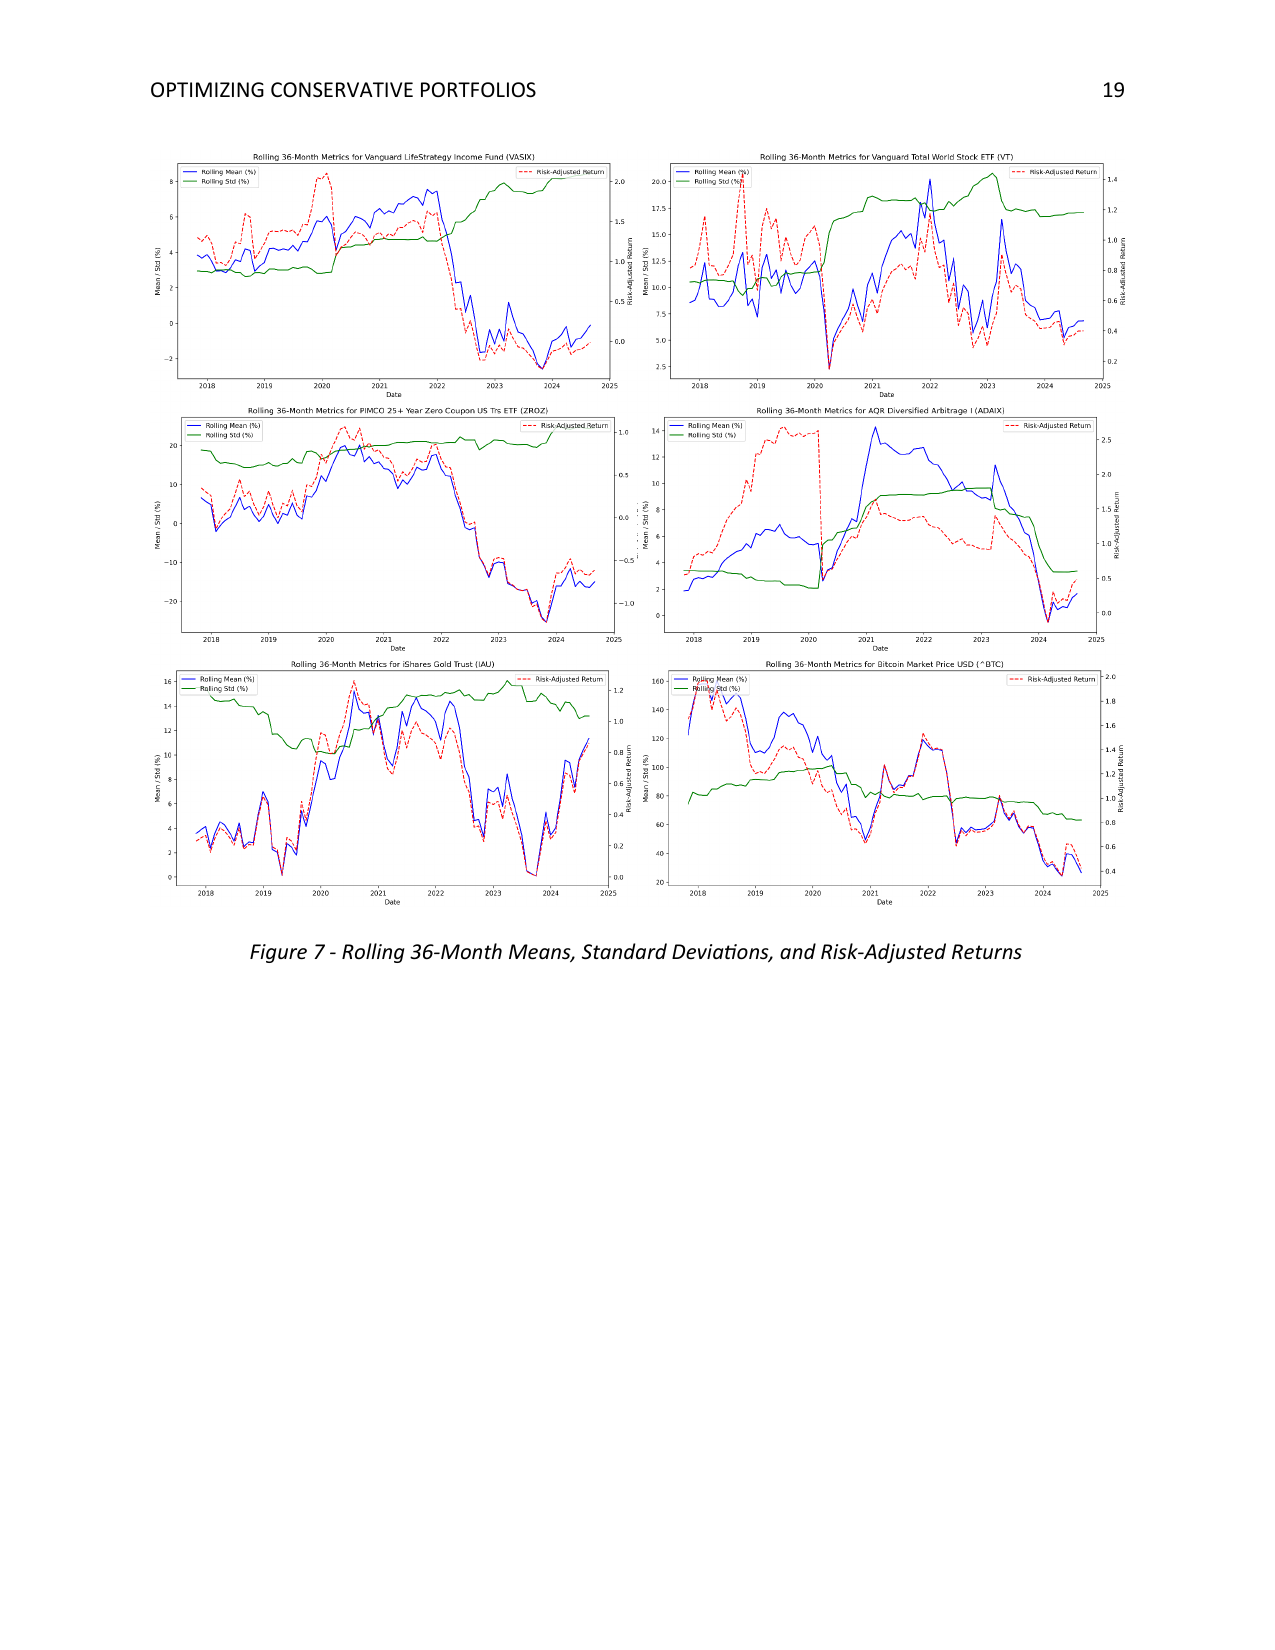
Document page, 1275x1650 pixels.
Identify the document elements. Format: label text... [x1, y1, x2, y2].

picture [150, 150, 1125, 907]
text Figure 7 - Rolling 36-Month Means, Standard Deviations, and Risk-Adjusted Returns [150, 937, 1125, 965]
